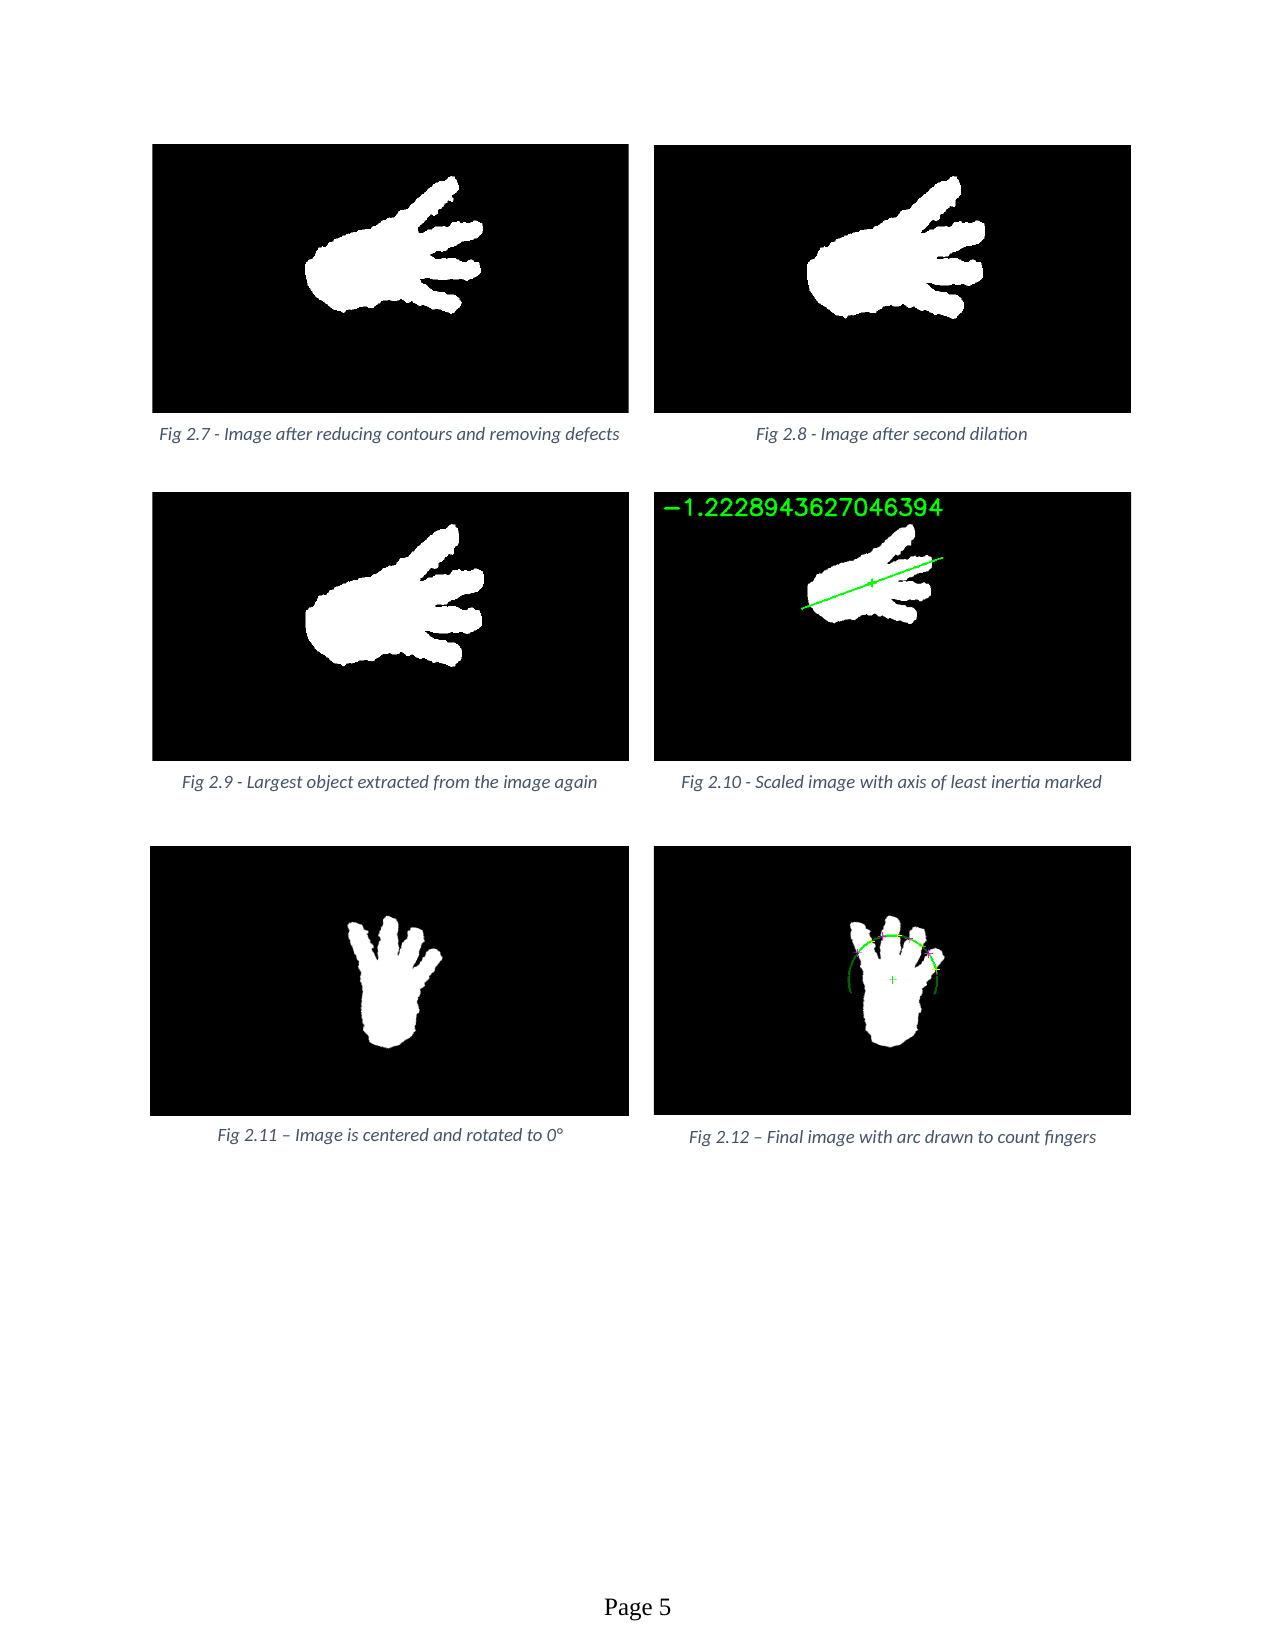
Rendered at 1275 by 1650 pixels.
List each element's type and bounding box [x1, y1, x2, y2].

picture [654, 492, 1132, 761]
picture [152, 144, 629, 413]
picture [150, 846, 629, 1116]
picture [653, 846, 1131, 1115]
picture [152, 492, 629, 761]
picture [654, 145, 1131, 413]
